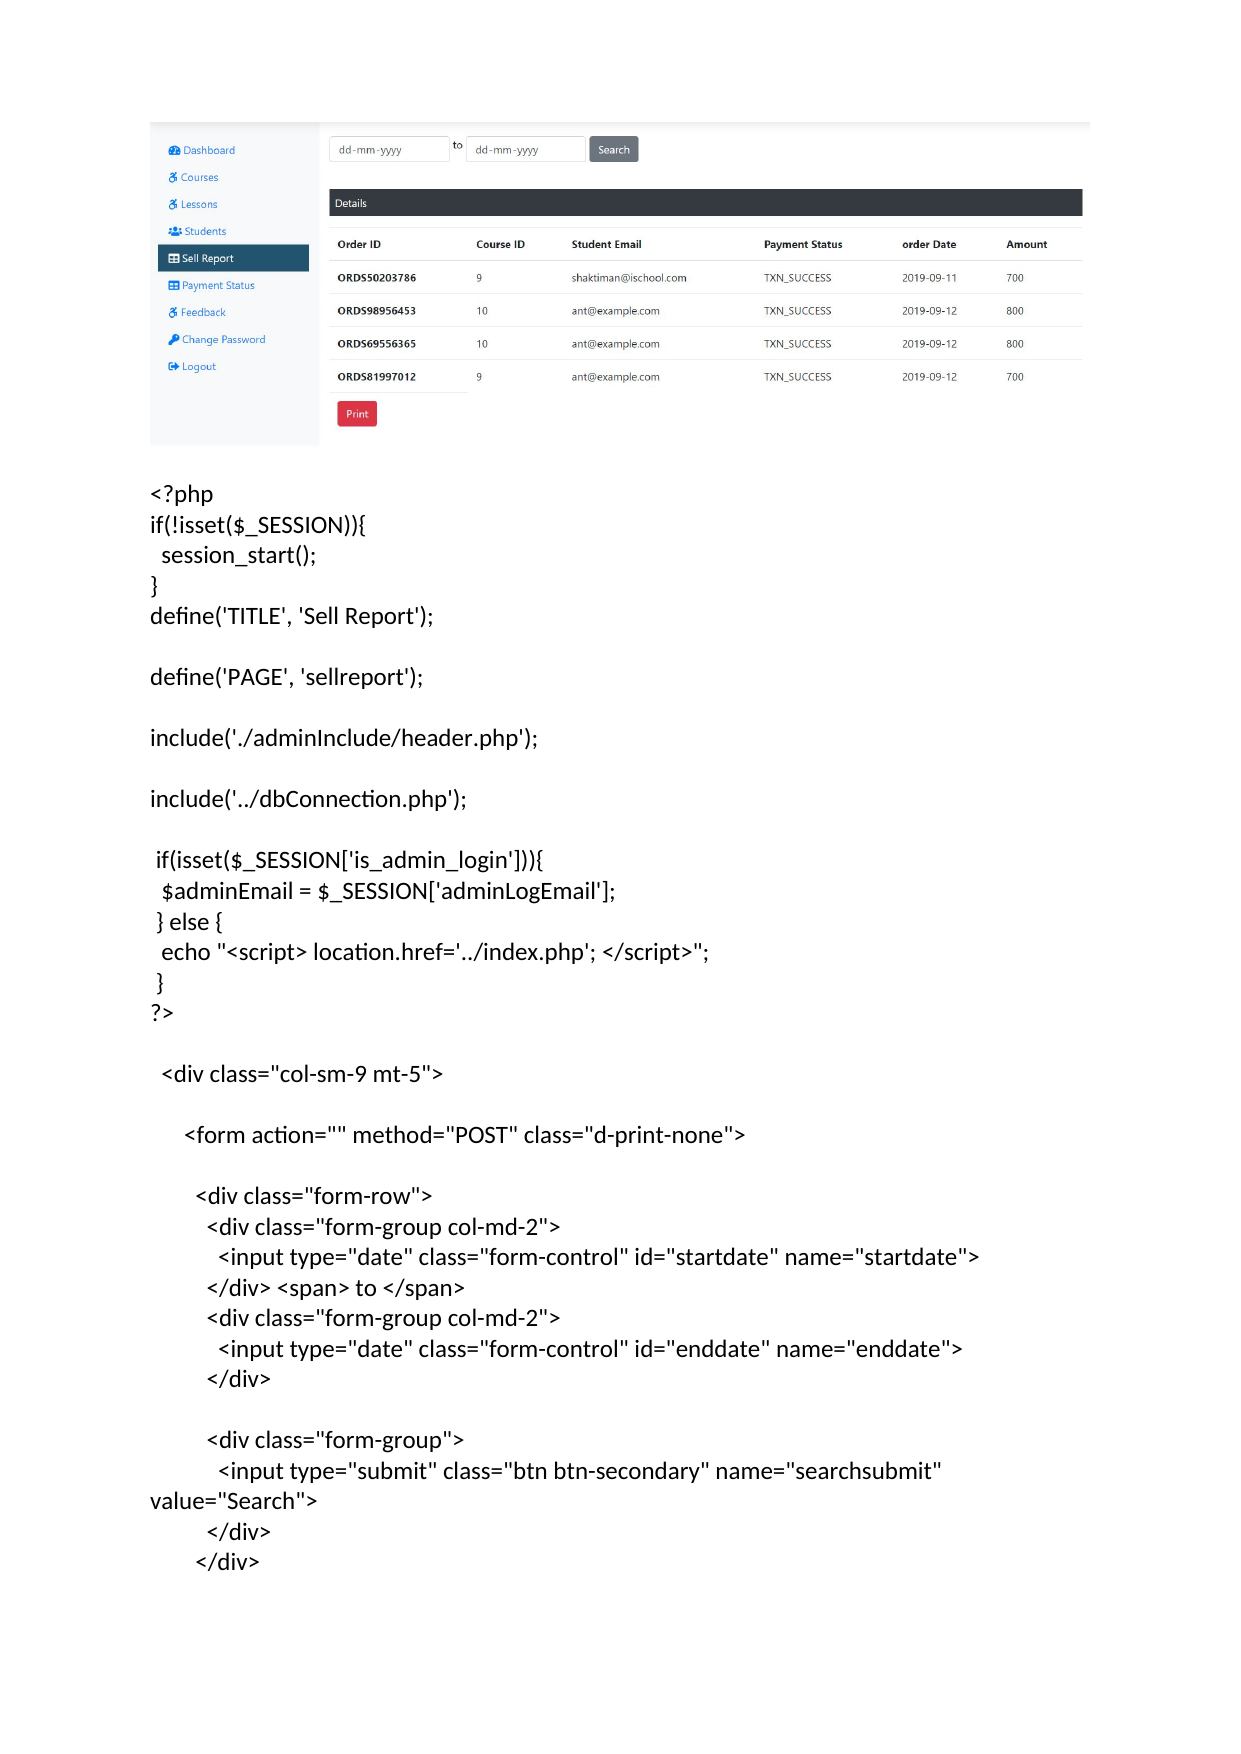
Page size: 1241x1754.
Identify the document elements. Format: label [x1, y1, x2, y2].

picture [150, 122, 1091, 479]
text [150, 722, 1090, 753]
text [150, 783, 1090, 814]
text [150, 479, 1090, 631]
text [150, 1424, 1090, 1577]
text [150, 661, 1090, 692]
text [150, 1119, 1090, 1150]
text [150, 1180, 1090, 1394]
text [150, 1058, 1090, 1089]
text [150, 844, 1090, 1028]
